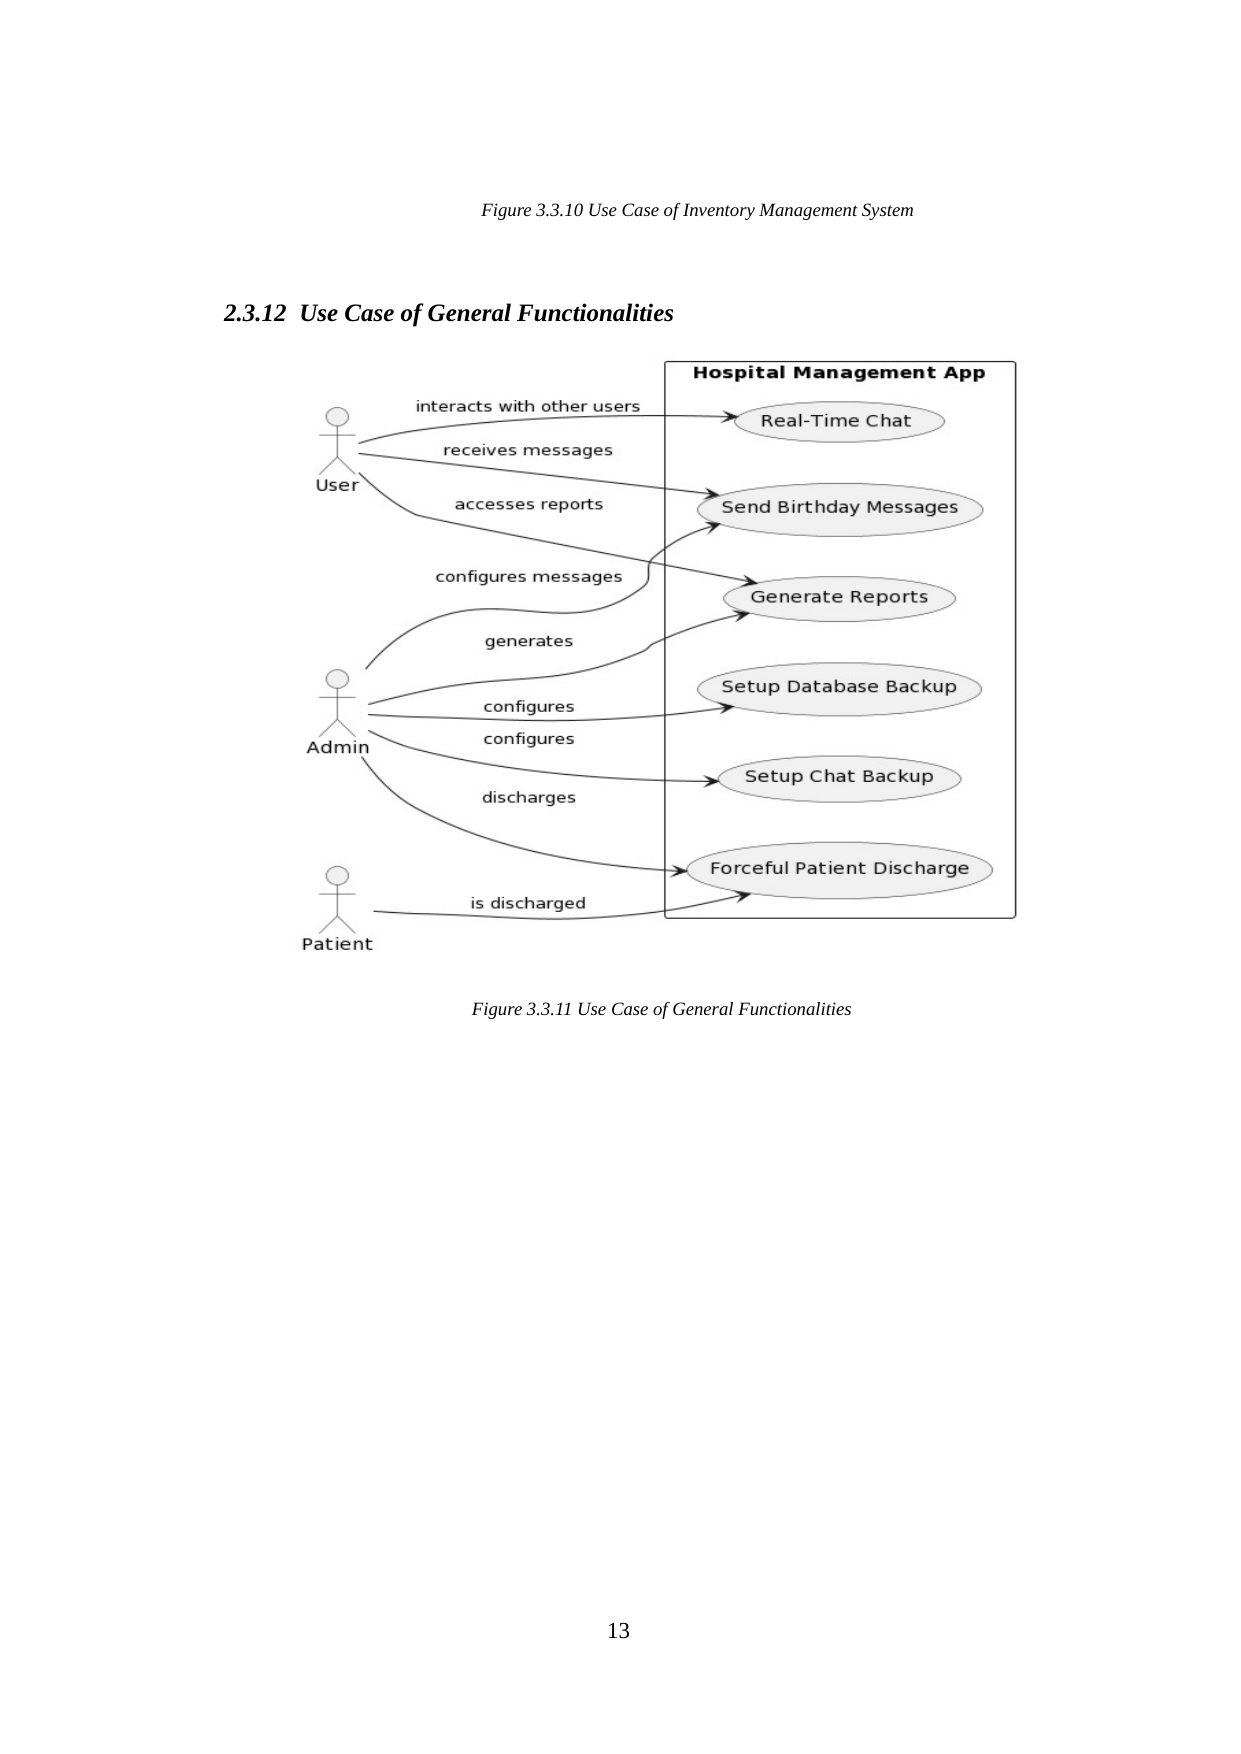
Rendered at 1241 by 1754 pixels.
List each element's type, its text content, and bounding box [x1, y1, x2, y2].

subtitle Use Case of General Functionalities [224, 298, 1090, 327]
text Figure 3.3.10 Use Case of Inventory Management System [257, 199, 1017, 221]
text Figure 3.3.11 Use Case of General Functionalities [257, 998, 1017, 1020]
picture [293, 353, 1022, 958]
